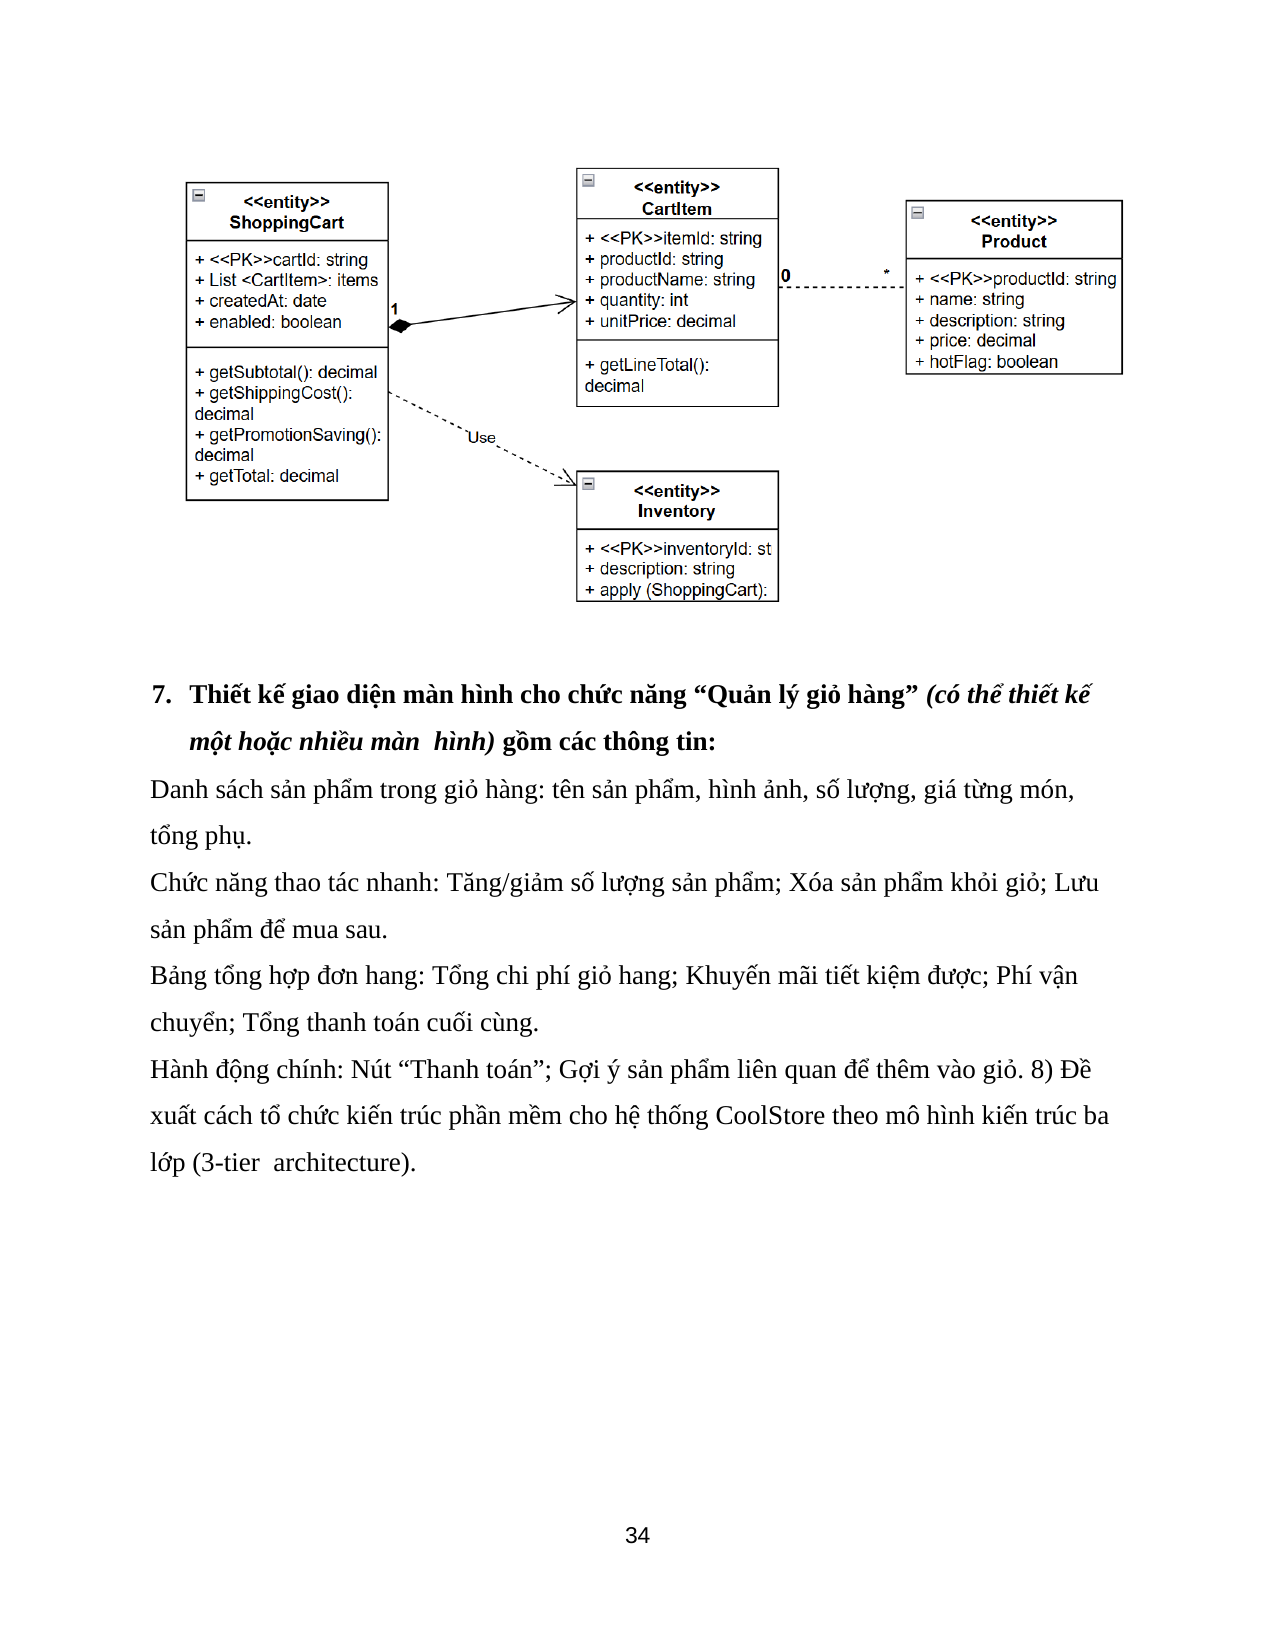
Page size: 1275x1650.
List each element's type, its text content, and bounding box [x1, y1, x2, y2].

text Chức năng thao tác nhanh: Tăng/giảm số lượng sản phẩm; Xóa sản phẩm khỏi giỏ; Lưu sản phẩm để mua sau. [150, 866, 1125, 944]
text Bảng tổng hợp đơn hang: Tổng chi phí giỏ hang; Khuyến mãi tiết kiệm được; Phí vận chuyển; Tổng thanh toán cuối cùng. [150, 959, 1125, 1037]
picture [151, 150, 1127, 613]
text Danh sách sản phẩm trong giỏ hàng: tên sản phẩm, hình ảnh, số lượng, giá từng món, tổng phụ. [150, 773, 1125, 851]
text Hành động chính: Nút “Thanh toán”; Gợi ý sản phẩm liên quan để thêm vào giỏ. 8) Đề xuất cách tổ chức kiến trúc phần mềm cho hệ thống CoolStore theo mô hình kiến trúc ba lớp (3-tier architecture). [150, 1053, 1125, 1177]
list Thiết kế giao diện màn hình cho chức năng “Quản lý giỏ hàng” (có thể thiết kế một hoặc nhiều màn hình) gồm các thông tin: [152, 678, 1126, 756]
